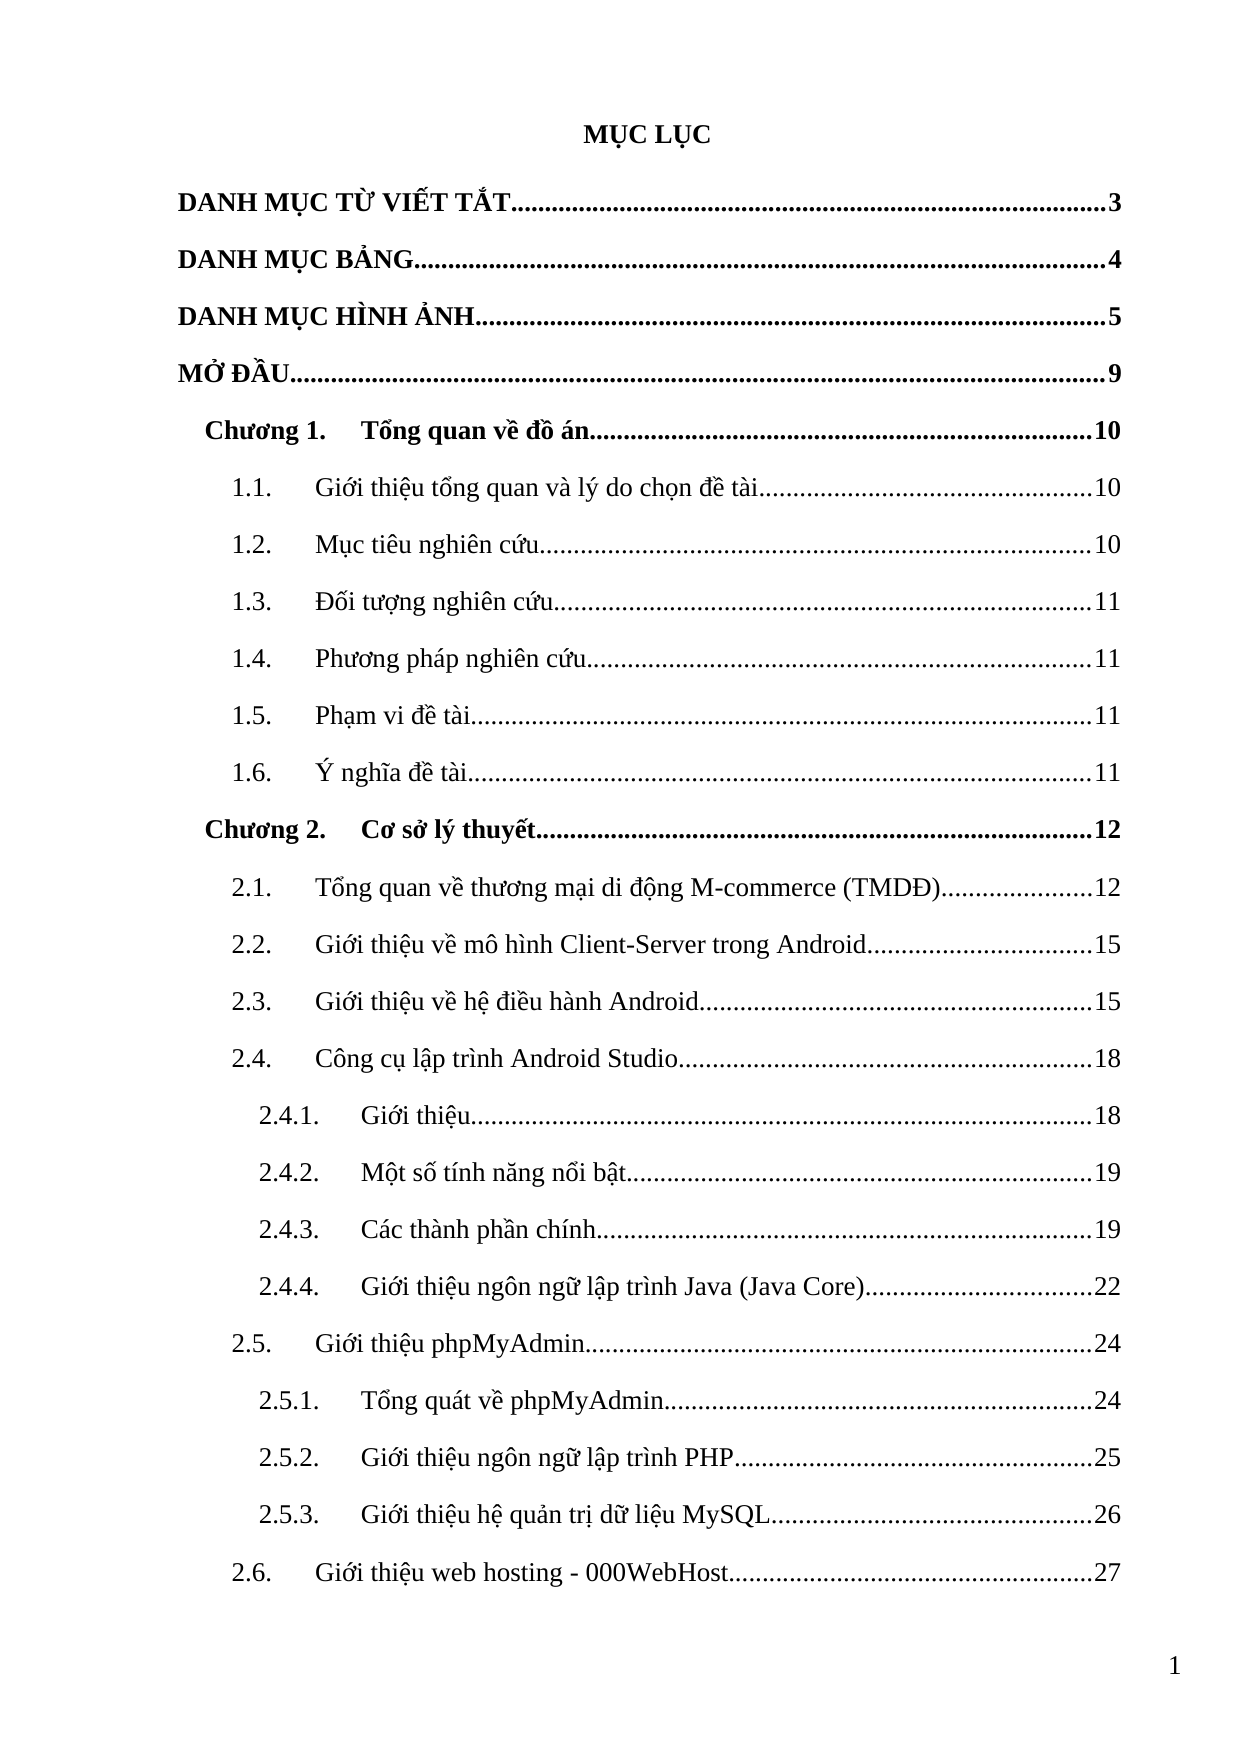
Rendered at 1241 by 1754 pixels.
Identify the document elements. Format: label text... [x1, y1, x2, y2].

text 1.6. Ý nghĩa đề tài 11 [231, 756, 1122, 788]
text 1.5. Phạm vi đề tài 11 [231, 699, 1122, 731]
text 2.4.1. Giới thiệu 18 [258, 1099, 1122, 1130]
text 2.4. Công cụ lập trình Android Studio 18 [231, 1042, 1122, 1073]
text 2.4.3. Các thành phần chính 19 [258, 1213, 1122, 1244]
text DANH MỤC TỪ VIẾT TẮT 3 [177, 186, 1122, 217]
text 2.5.2. Giới thiệu ngôn ngữ lập trình PHP 25 [258, 1441, 1122, 1473]
text 2.1. Tổng quan về thương mại di động M-commerce (TMDĐ) 12 [231, 871, 1122, 902]
text 2.4.2. Một số tính năng nổi bật 19 [258, 1156, 1122, 1187]
text MỤC LỤC [177, 118, 1117, 149]
text 2.5.1. Tổng quát về phpMyAdmin 24 [258, 1384, 1122, 1416]
text 1.2. Mục tiêu nghiên cứu 10 [231, 528, 1122, 559]
text 2.4.4. Giới thiệu ngôn ngữ lập trình Java (Java Core) 22 [258, 1270, 1122, 1301]
text Chương 2. Cơ sở lý thuyết 12 [204, 813, 1122, 845]
text 2.3. Giới thiệu về hệ điều hành Android 15 [231, 985, 1122, 1016]
text 2.6. Giới thiệu web hosting - 000WebHost 27 [231, 1556, 1122, 1587]
text Chương 1. Tổng quan về đồ án 10 [204, 414, 1122, 445]
text DANH MỤC BẢNG 4 [177, 243, 1122, 274]
text 2.2. Giới thiệu về mô hình Client-Server trong Android 15 [231, 928, 1122, 959]
text 1.1. Giới thiệu tổng quan và lý do chọn đề tài 10 [231, 471, 1122, 502]
text 2.5. Giới thiệu phpMyAdmin 24 [231, 1327, 1122, 1358]
text 1.3. Đối tượng nghiên cứu 11 [231, 585, 1122, 616]
text MỞ ĐẦU 9 [177, 357, 1122, 388]
text 1.4. Phương pháp nghiên cứu 11 [231, 642, 1122, 673]
text DANH MỤC HÌNH ẢNH 5 [177, 300, 1122, 331]
text 2.5.3. Giới thiệu hệ quản trị dữ liệu MySQL 26 [258, 1498, 1122, 1530]
